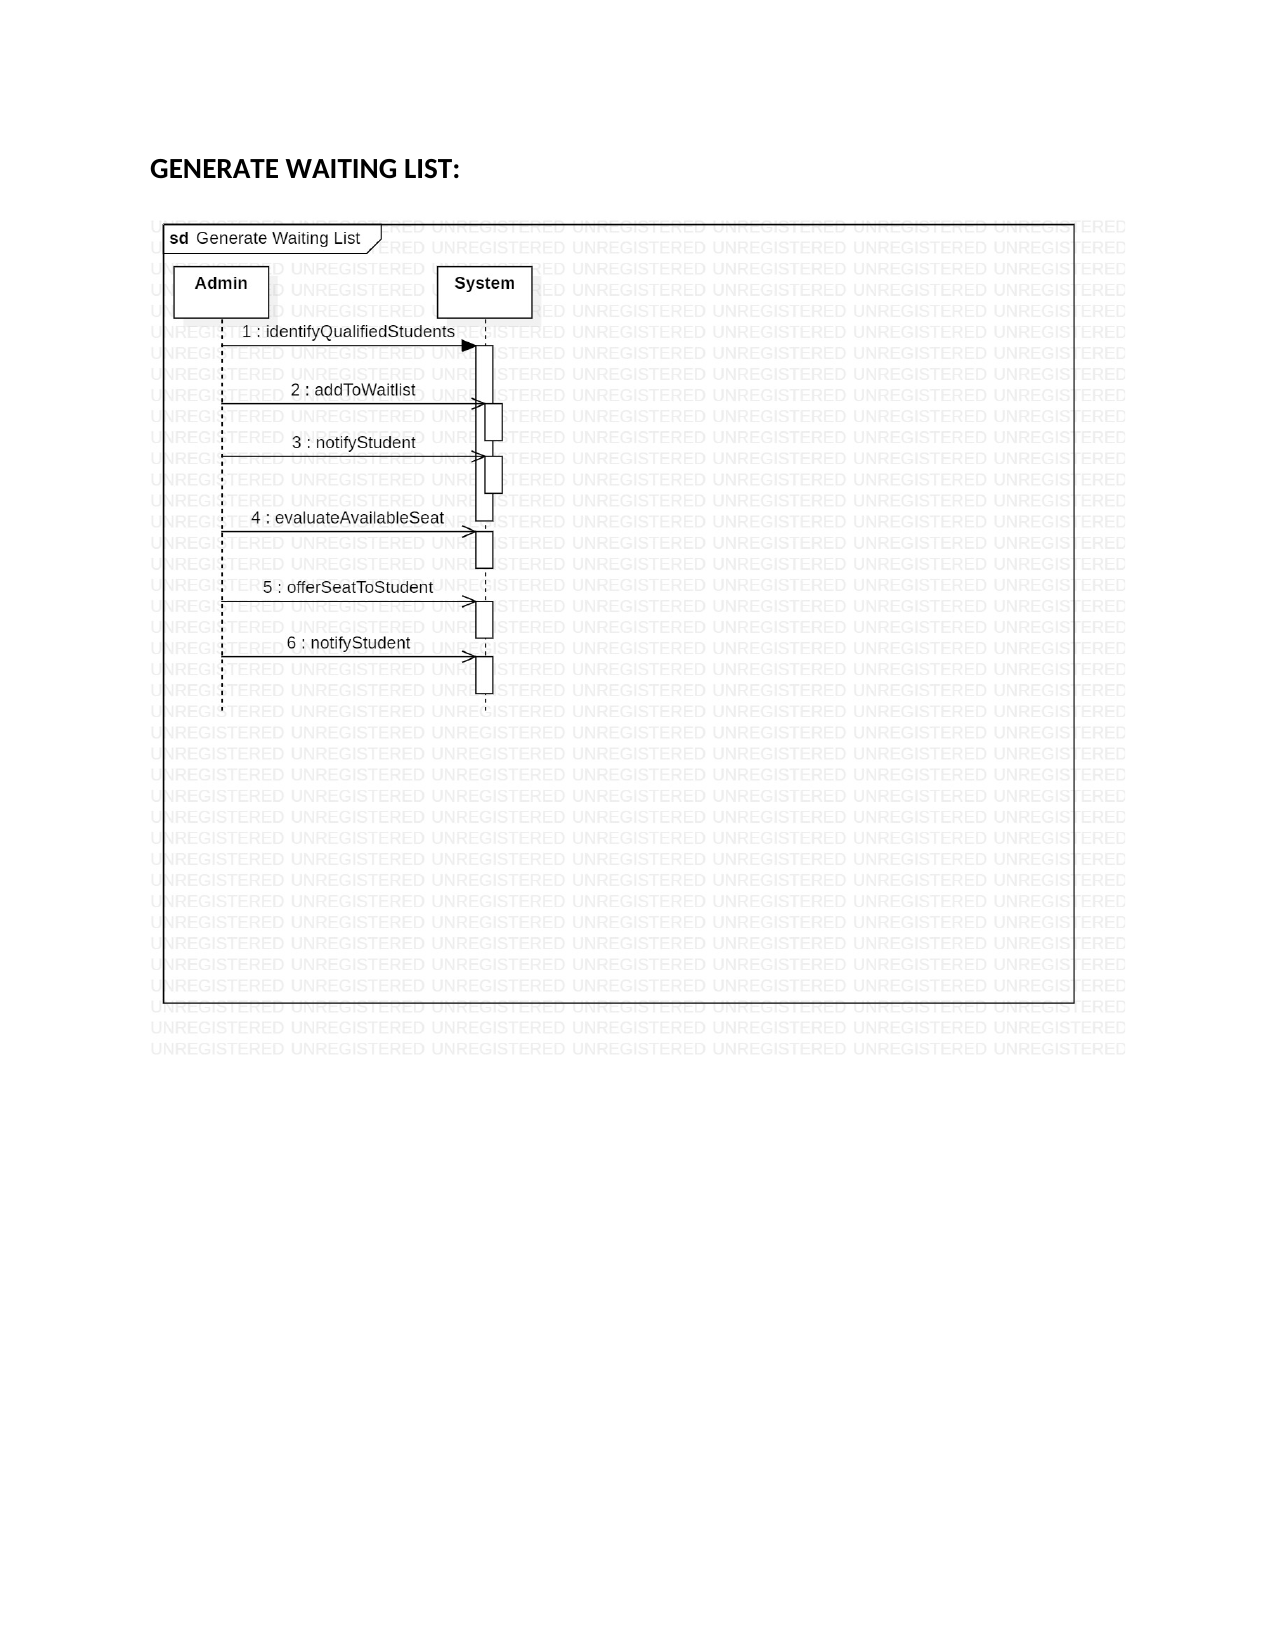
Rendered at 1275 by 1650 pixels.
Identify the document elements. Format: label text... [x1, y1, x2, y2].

text GENERATE WAITING LIST: [150, 150, 1125, 186]
picture [150, 211, 1125, 1055]
